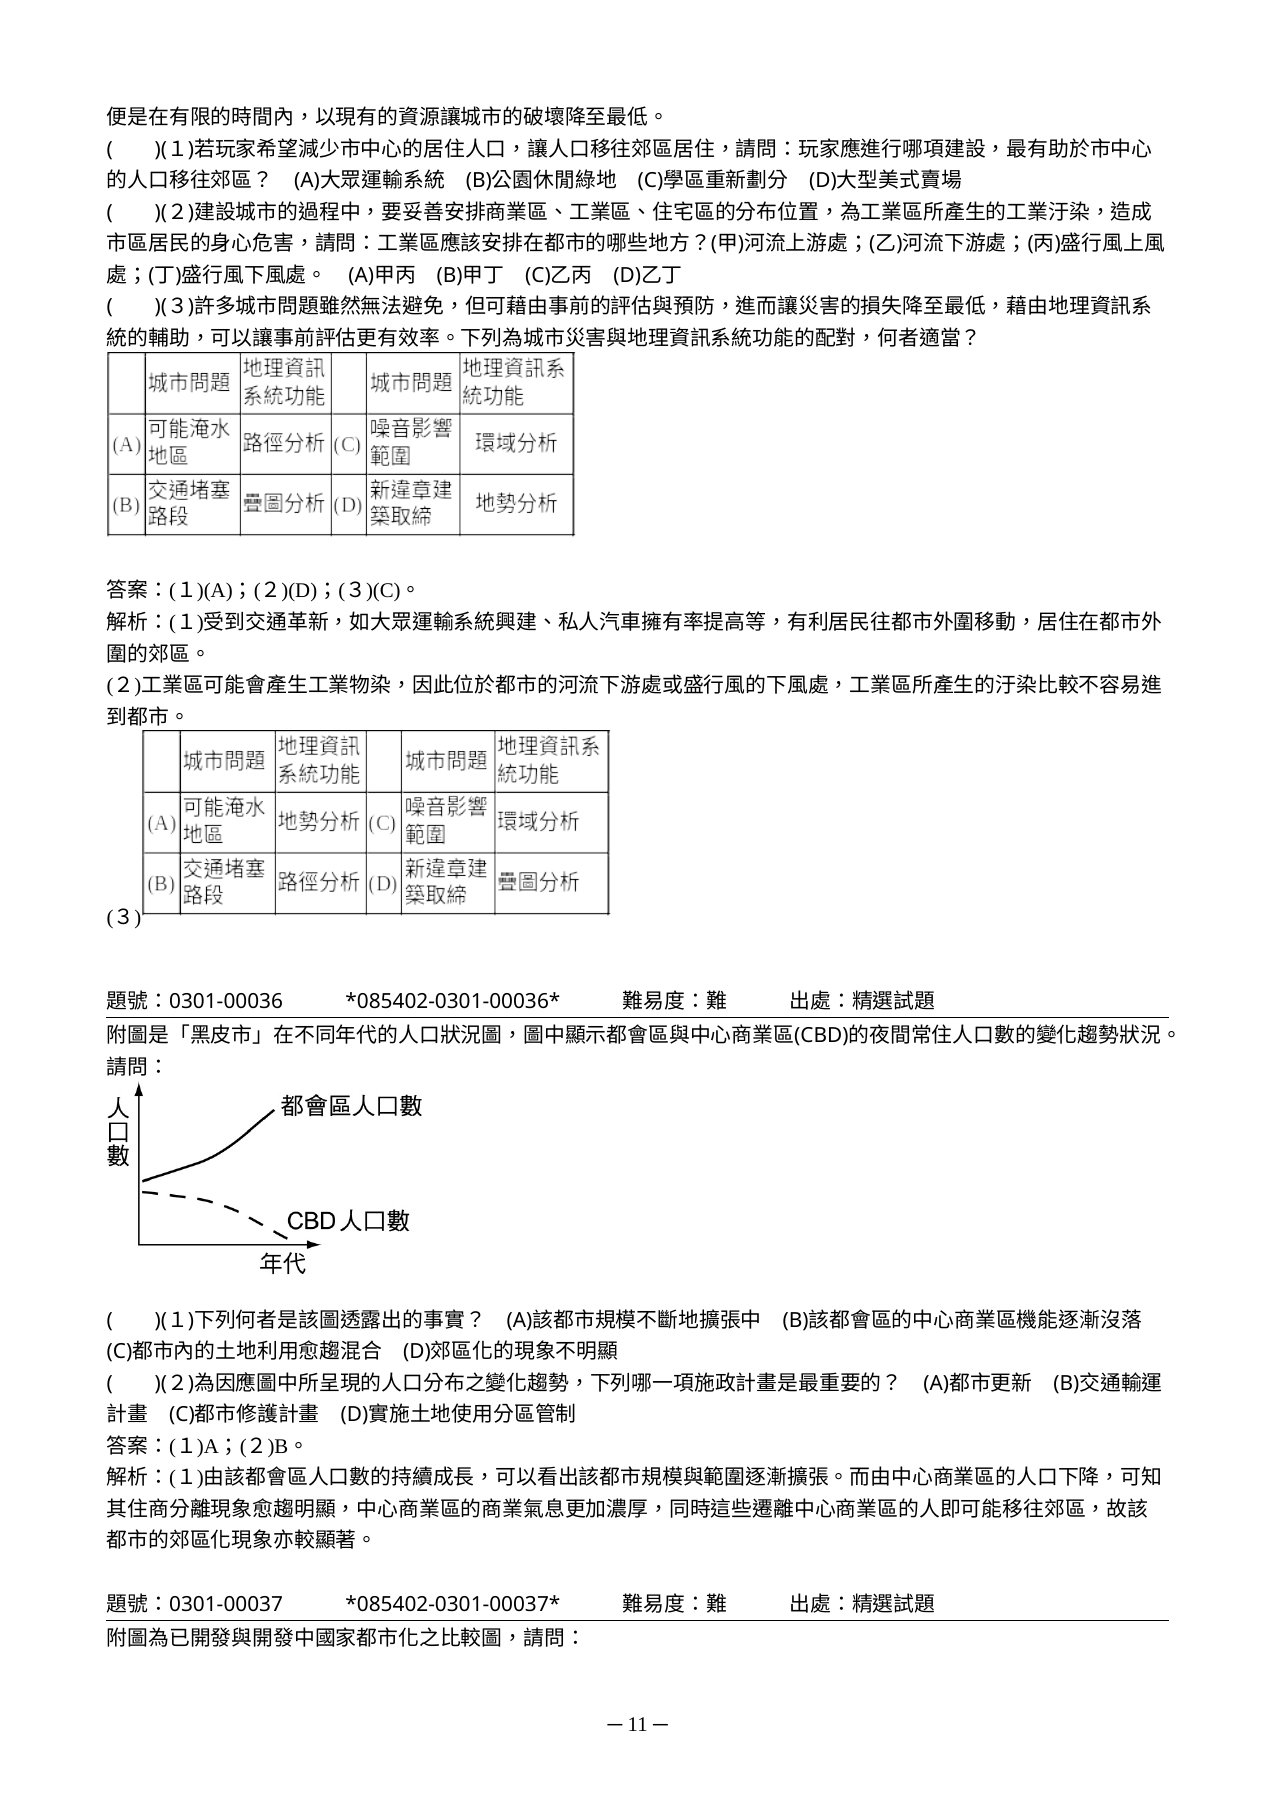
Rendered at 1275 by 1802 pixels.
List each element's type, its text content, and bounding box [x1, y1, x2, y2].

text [106, 1621, 1169, 1652]
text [106, 100, 1169, 573]
text 附圖是「黑皮市」在不同年代的人口狀況圖，圖中顯示都會區與中心商業區(CBD)的夜間常住人口數的變化趨勢狀況。請問： ( )(１)下列何者是該圖透露出的事實？ (A)該都市規模不斷地擴張中 (B)該都會區的中心商業區機能逐漸沒落 (C)都市內的土地利用愈趨混合 (D)郊區化的現象不明顯 ( )(２)為因應圖中所呈現的人口分布之變化趨勢，下列哪一項施政計畫是最重要的？ (A)都市更新 (B)交通輸運計畫 (C)都市修護計畫 (D)實施土地使用分區管制 [106, 1018, 1169, 1428]
text 答案：(１)(A)；(２)(D)；(３)(C)。 [106, 573, 1169, 605]
text 解析：(１)由該都會區人口數的持續成長，可以看出該都市規模與範圍逐漸擴張。而由中心商業區的人口下降，可知其住商分離現象愈趨明顯，中心商業區的商業氣息更加濃厚，同時這些遷離中心商業區的人即可能移往郊區，故該都市的郊區化現象亦較顯著。 [106, 1460, 1169, 1555]
text 解析：(１)受到交通革新，如大眾運輸系統興建、私人汽車擁有率提高等，有利居民往都市外圍移動，居住在都市外圍的郊區。 (２)工業區可能會產生工業物染，因此位於都市的河流下游處或盛行風的下風處，工業區所產生的汙染比較不容易進到都市。 (３) [106, 605, 1169, 952]
text 題號：0301-00037 *085402-0301-00037* 難易度：難 出處：精選試題 [106, 1586, 1169, 1620]
text 題號：0301-00036 *085402-0301-00036* 難易度：難 出處：精選試題 [106, 983, 1169, 1017]
picture [106, 1081, 422, 1277]
text 答案：(１)A；(２)B。 [106, 1428, 1169, 1460]
